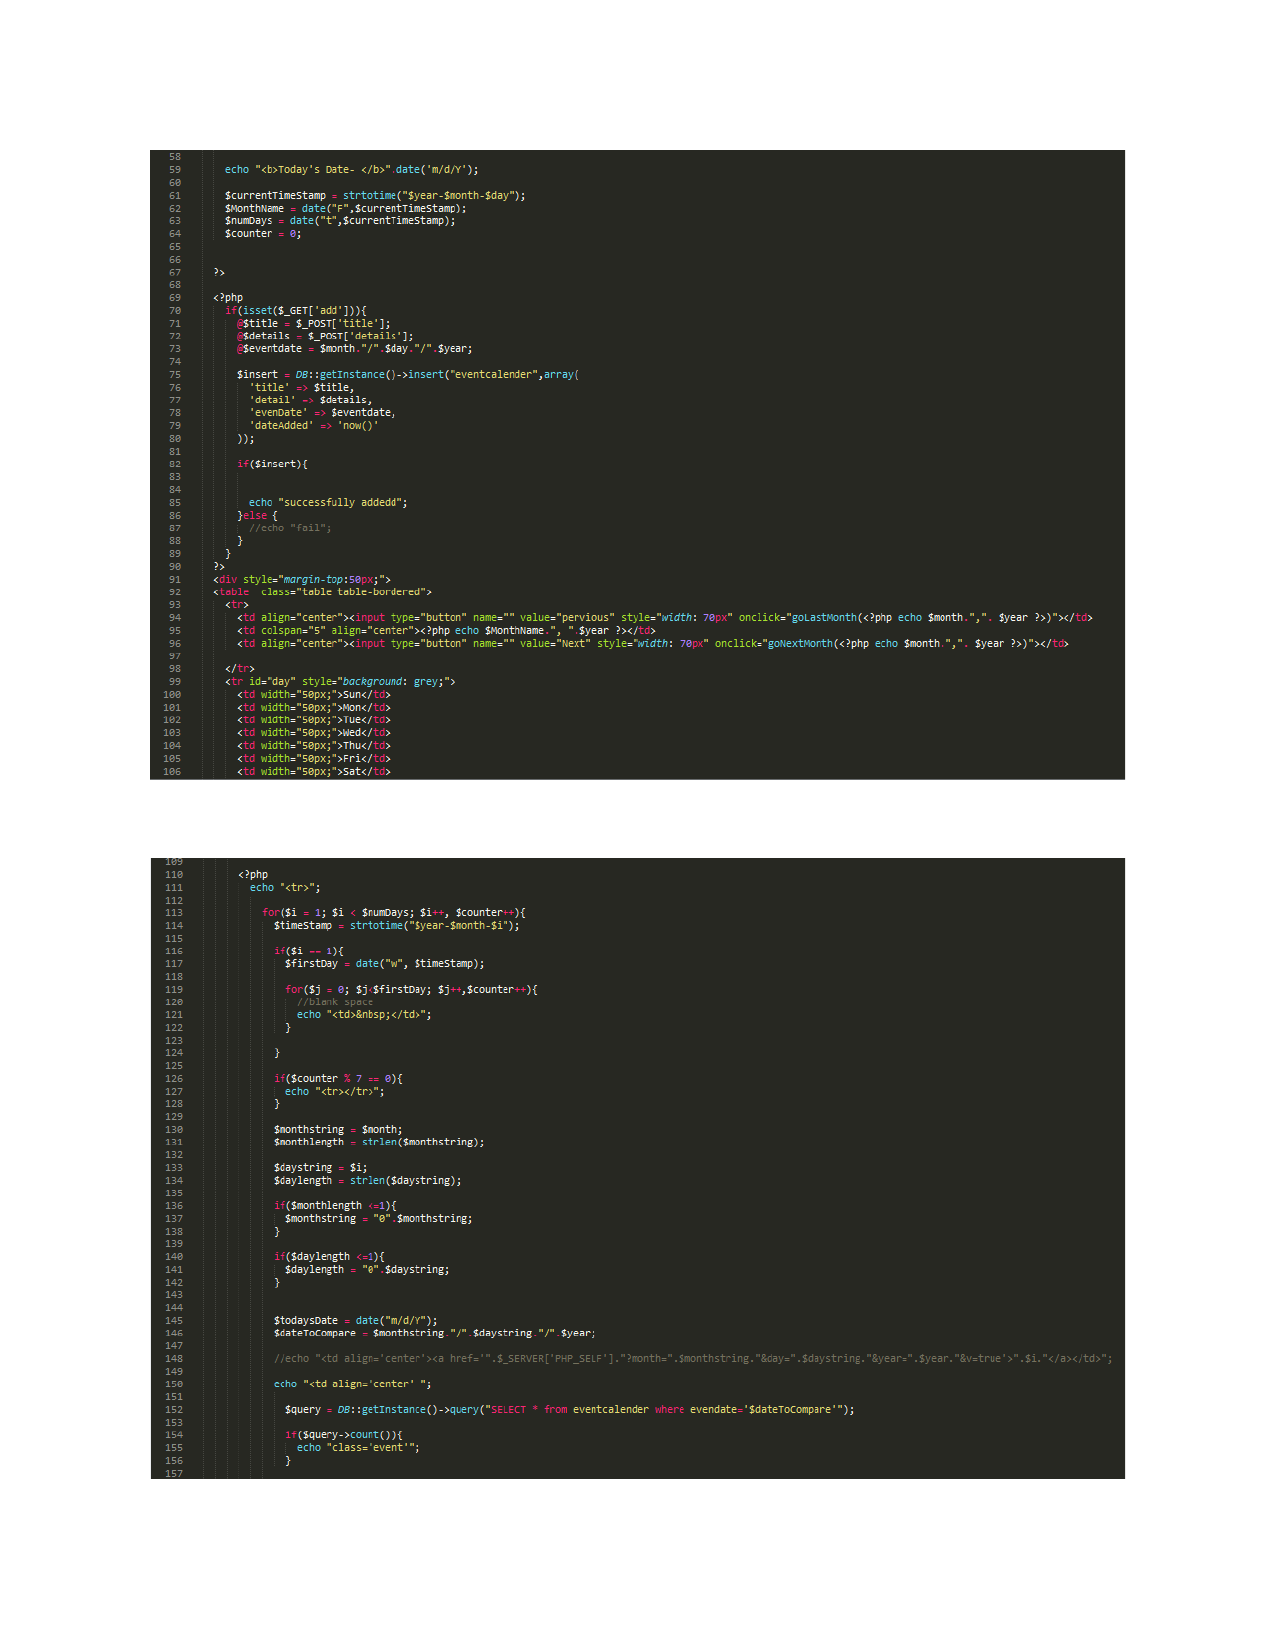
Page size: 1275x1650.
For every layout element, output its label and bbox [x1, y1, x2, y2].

picture [150, 858, 1125, 1479]
picture [150, 150, 1125, 780]
